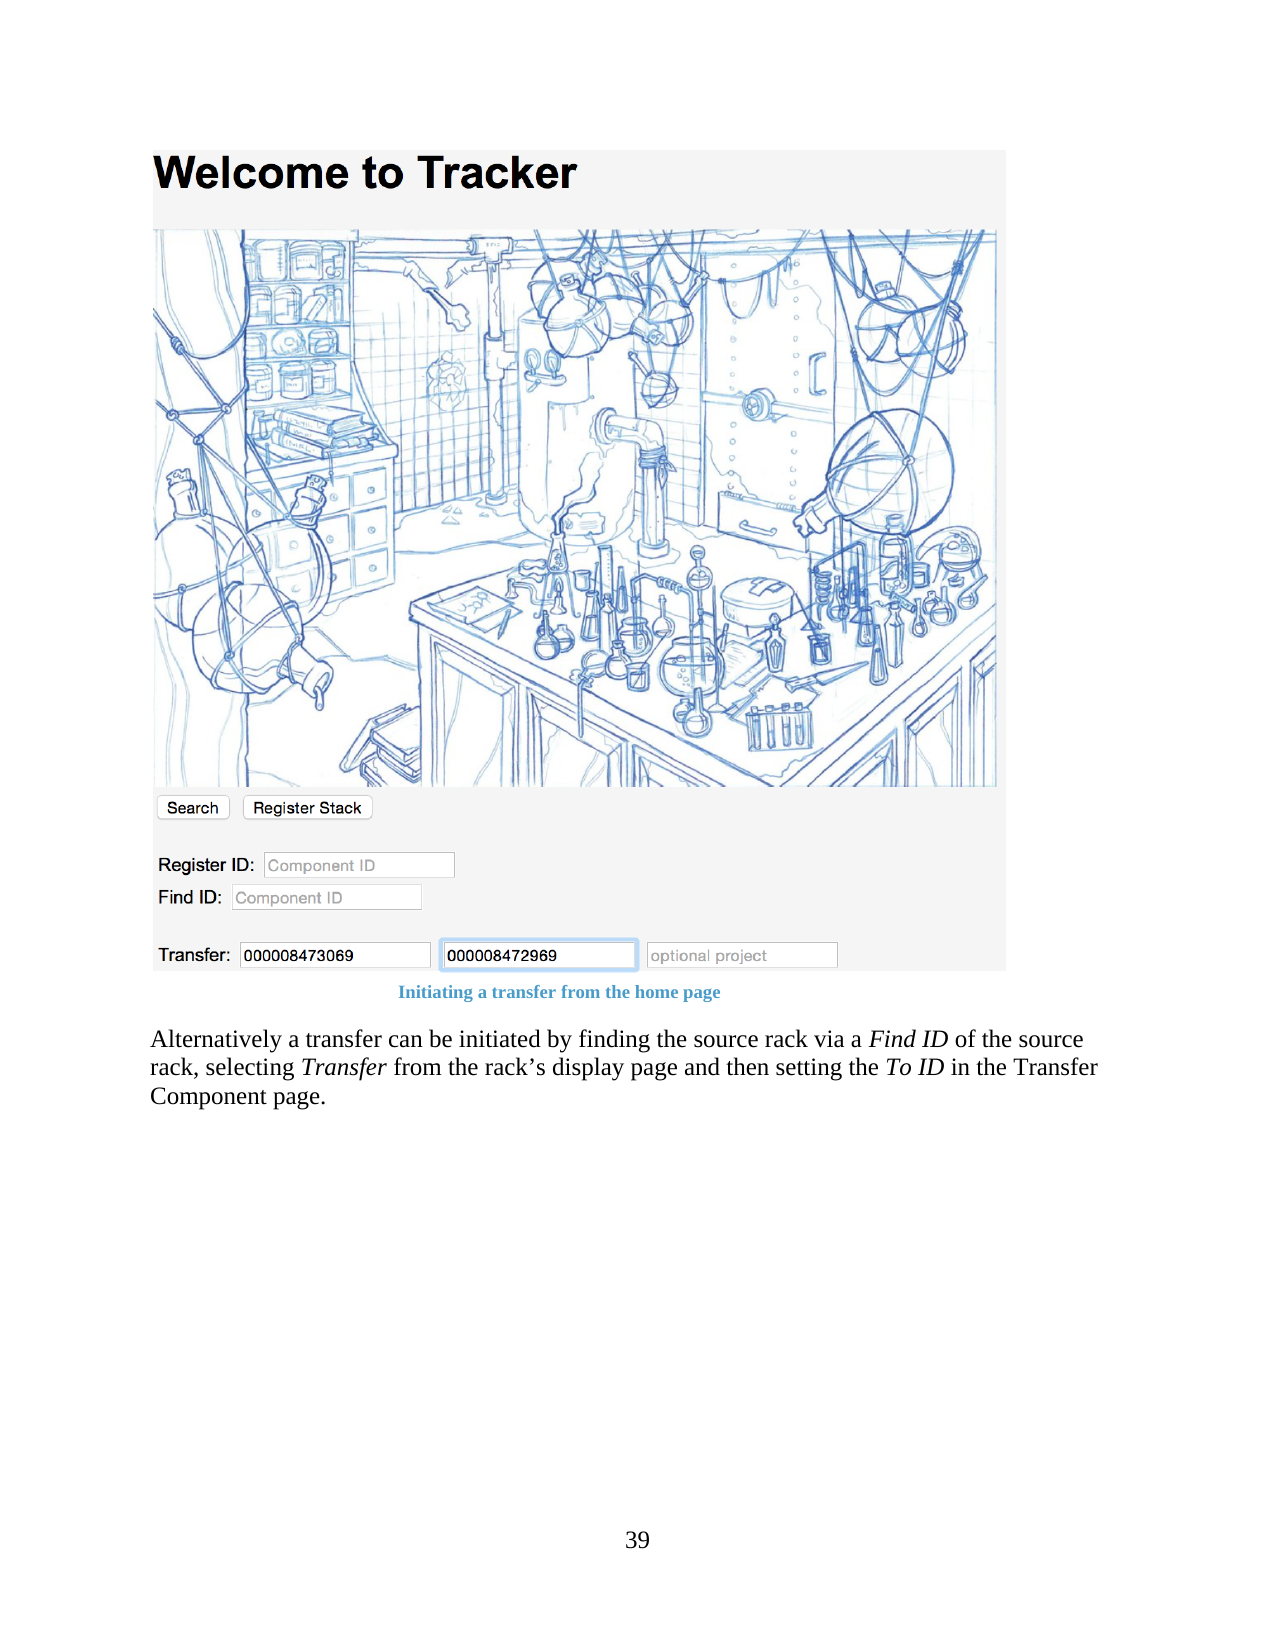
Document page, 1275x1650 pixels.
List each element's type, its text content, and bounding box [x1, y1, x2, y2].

picture [150, 150, 1006, 975]
text Alternatively a transfer can be initiated by finding the source rack via a Find ID of the source rack, selecting Transfer from the rack’s display page and then setting the To ID in the Transfer Component page. [150, 1024, 1125, 1110]
text Initiating a transfer from the home page [150, 981, 1125, 1003]
